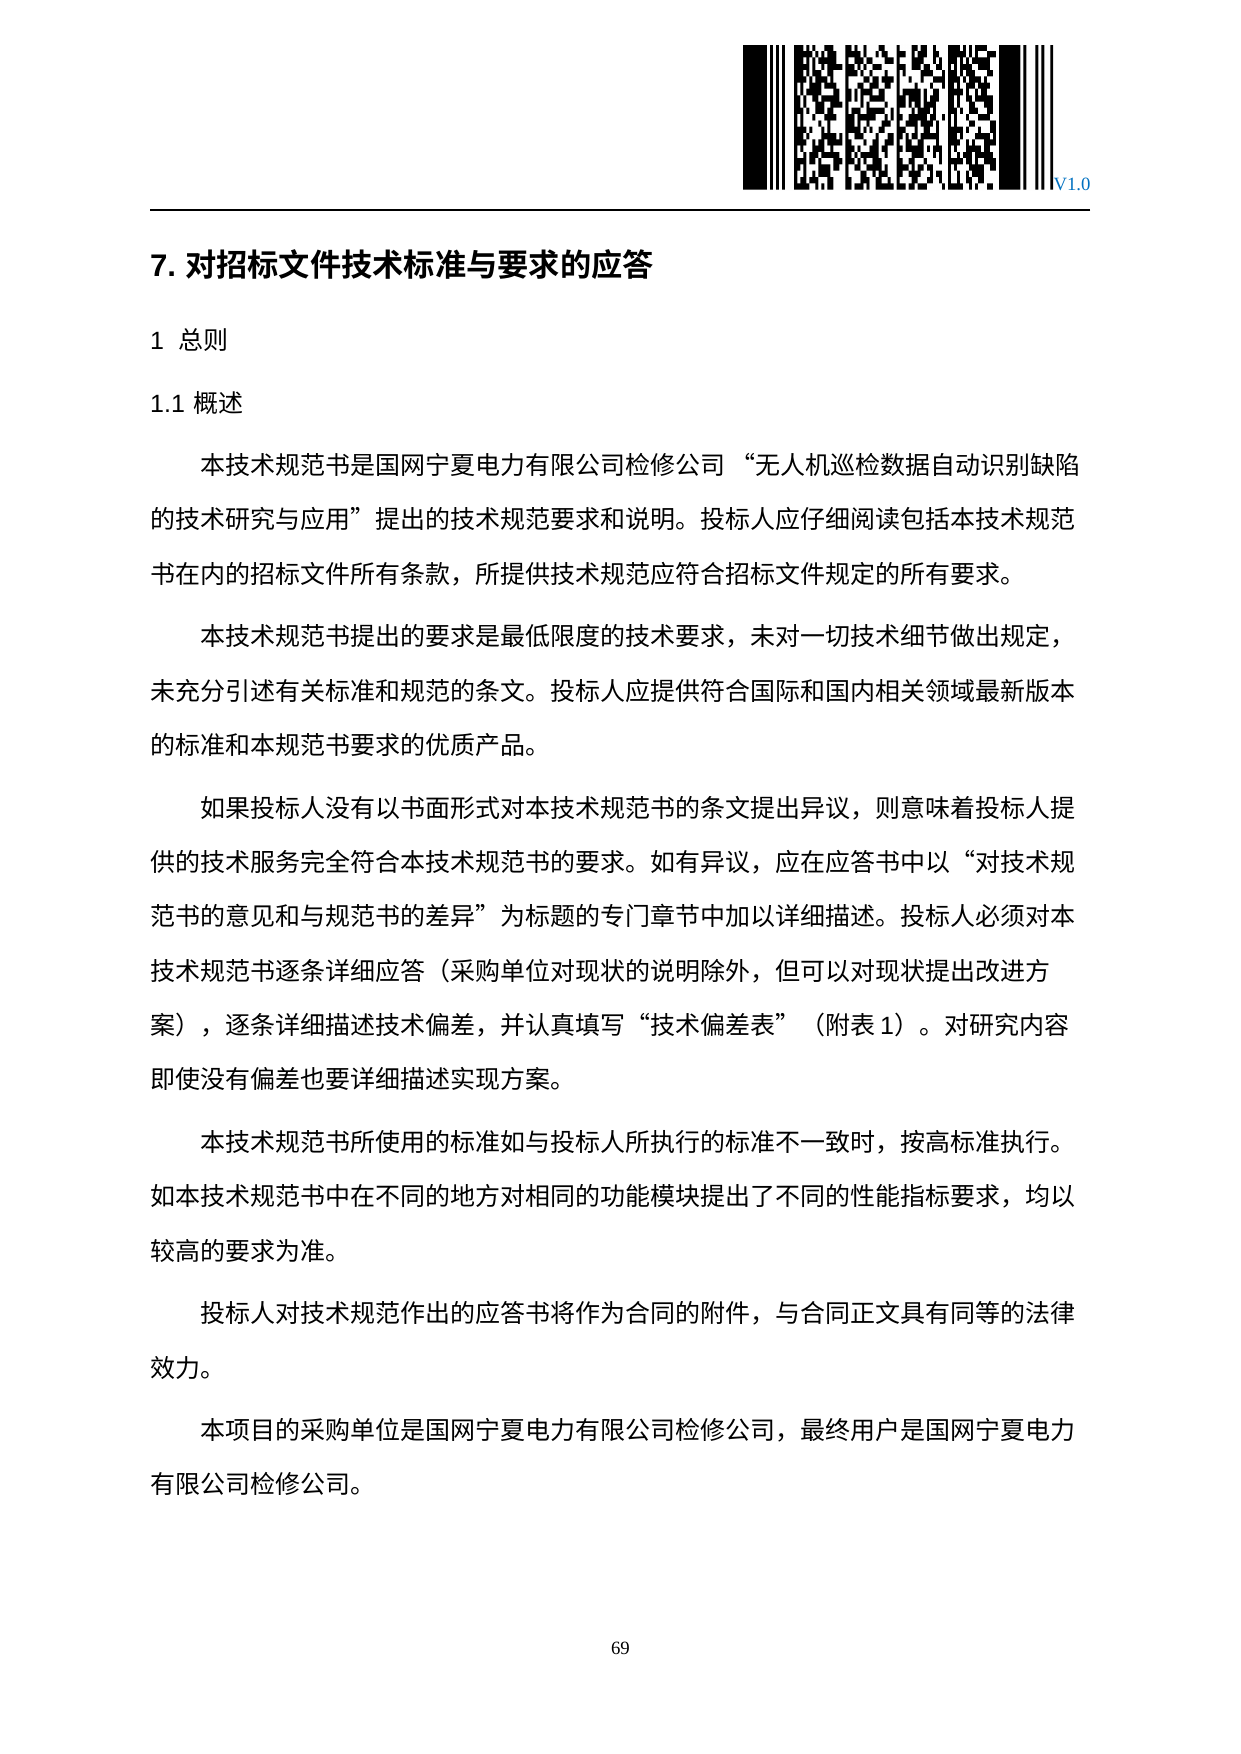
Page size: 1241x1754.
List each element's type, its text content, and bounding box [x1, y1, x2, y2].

text 本技术规范书提出的要求是最低限度的技术要求，未对一切技术细节做出规定，未充分引述有关标准和规范的条文。投标人应提供符合国际和国内相关领域最新版本的标准和本规范书要求的优质产品。 [150, 617, 1090, 762]
text 1 总则 [150, 321, 1090, 357]
picture [742, 44, 1054, 191]
text 本技术规范书所使用的标准如与投标人所执行的标准不一致时，按高标准执行。如本技术规范书中在不同的地方对相同的功能模块提出了不同的性能指标要求，均以较高的要求为准。 [150, 1122, 1090, 1267]
text 本项目的采购单位是国网宁夏电力有限公司检修公司，最终用户是国网宁夏电力有限公司检修公司。 [150, 1411, 1090, 1501]
subtitle 7. 对招标文件技术标准与要求的应答 [150, 240, 1090, 286]
text 如果投标人没有以书面形式对本技术规范书的条文提出异议，则意味着投标人提供的技术服务完全符合本技术规范书的要求。如有异议，应在应答书中以“对技术规范书的意见和与规范书的差异”为标题的专门章节中加以详细描述。投标人必须对本技术规范书逐条详细应答（采购单位对现状的说明除外，但可以对现状提出改进方案），逐条详细描述技术偏差，并认真填写“技术偏差表”（附表1）。对研究内容即使没有偏差也要详细描述实现方案。 [150, 788, 1090, 1096]
text 本技术规范书是国网宁夏电力有限公司检修公司 “无人机巡检数据自动识别缺陷的技术研究与应用”提出的技术规范要求和说明。投标人应仔细阅读包括本技术规范书在内的招标文件所有条款，所提供技术规范应符合招标文件规定的所有要求。 [150, 446, 1090, 591]
text 投标人对技术规范作出的应答书将作为合同的附件，与合同正文具有同等的法律效力。 [150, 1294, 1090, 1384]
text 1.1 概述 [150, 383, 1090, 419]
